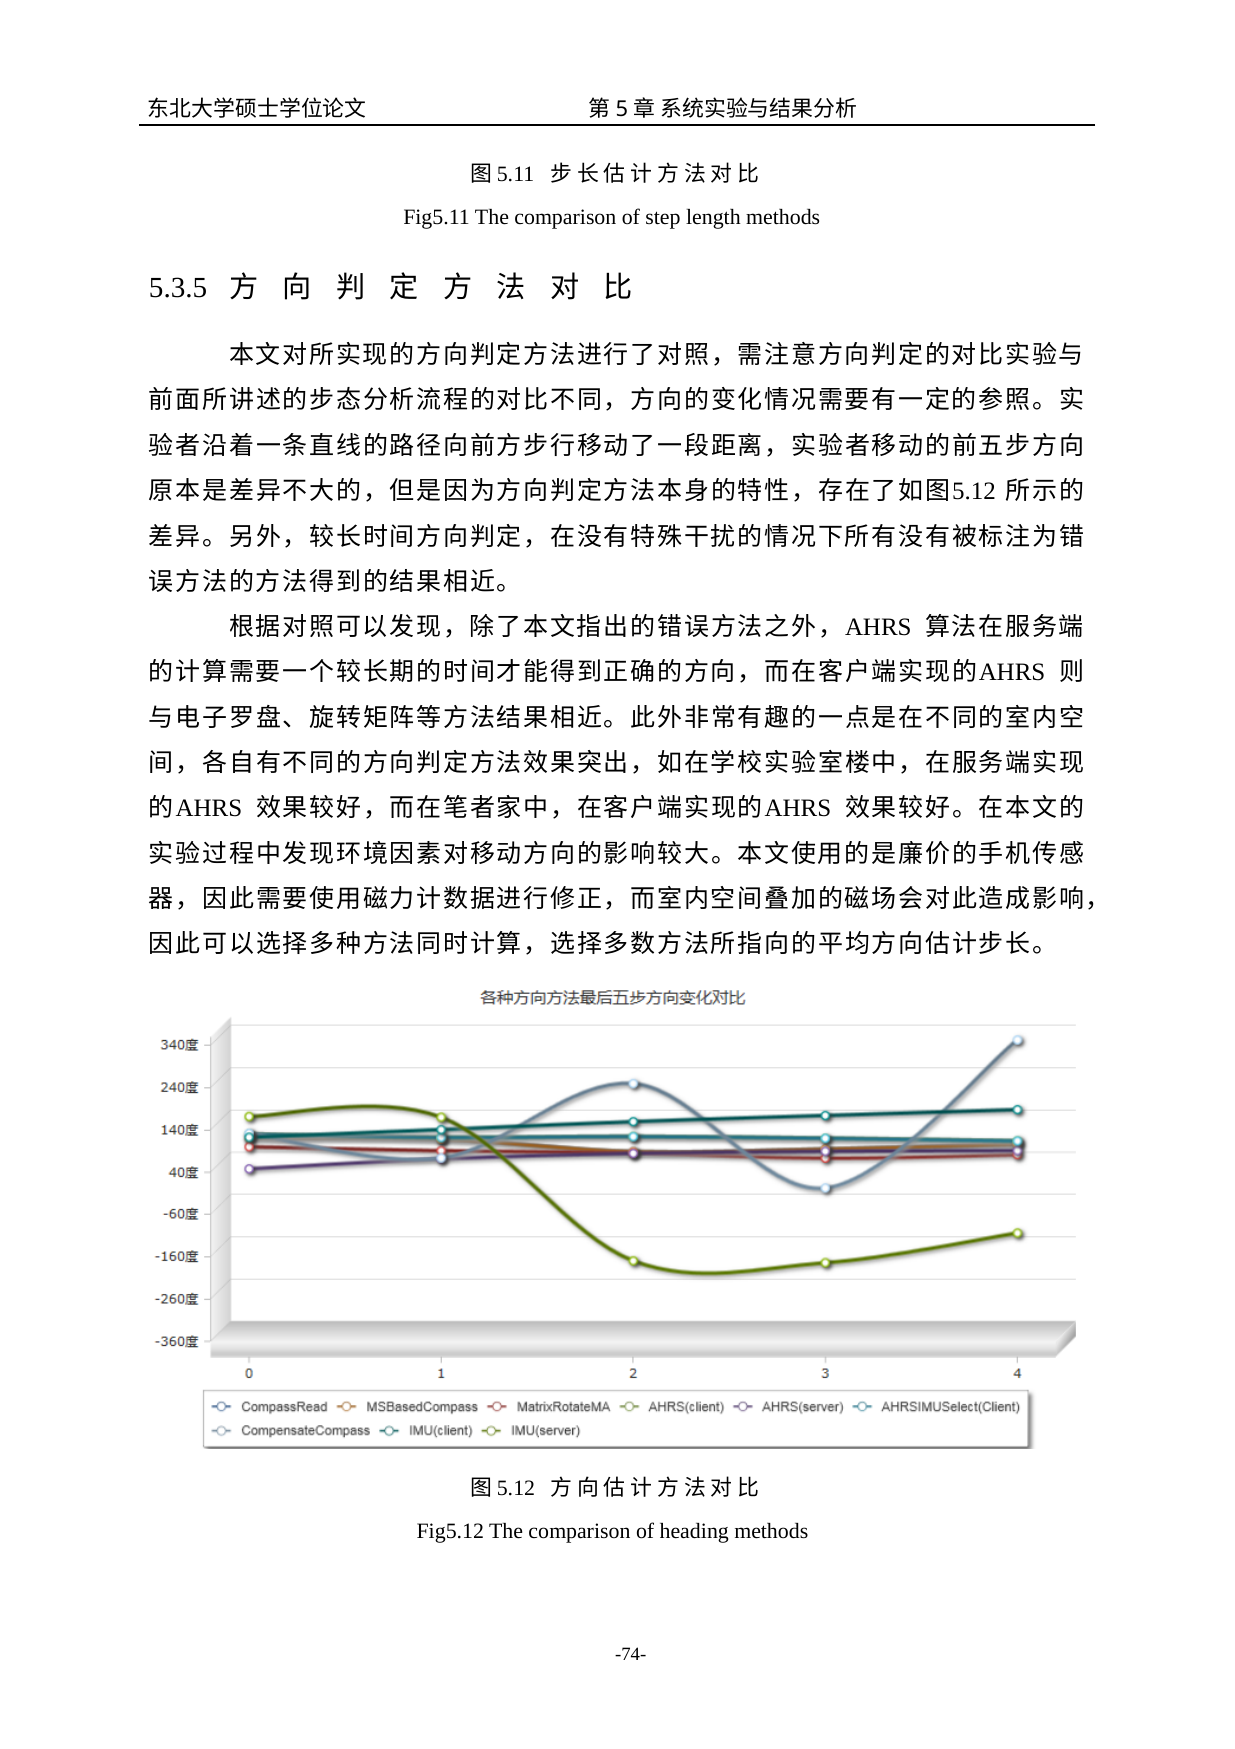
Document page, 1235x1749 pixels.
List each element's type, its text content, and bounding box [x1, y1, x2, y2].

text Fig5.11 The comparison of step length methods [149, 194, 1086, 240]
text 根据对照可以发现，除了本文指出的错误方法之外，AHRS算法在服务端的计算需要一个较长期的时间才能得到正确的方向，而在客户端实现的AHRS则与电子罗盘、旋转矩阵等方法结果相近。此外非常有趣的一点是在不同的室内空间，各自有不同的方向判定方法效果突出，如在学校实验室楼中，在服务端实现的AHRS效果较好，而在笔者家中，在客户端实现的AHRS效果较好。在本文的实验过程中发现环境因素对移动方向的影响较大。本文使用的是廉价的手机传感器，因此需要使用磁力计数据进行修正，而室内空间叠加的磁场会对此造成影响，因此可以选择多种方法同时计算，选择多数方法所指向的平均方向估计步长。 [149, 602, 1086, 964]
text 图5.11 步长估计方法对比 [149, 149, 1086, 194]
picture [151, 988, 1089, 1449]
text Fig5.12 The comparison of heading methods [149, 1508, 1086, 1554]
text 本文对所实现的方向判定方法进行了对照，需注意方向判定的对比实验与前面所讲述的步态分析流程的对比不同，方向的变化情况需要有一定的参照。实验者沿着一条直线的路径向前方步行移动了一段距离，实验者移动的前五步方向原本是差异不大的，但是因为方向判定方法本身的特性，存在了如图5.12所示的差异。另外，较长时间方向判定，在没有特殊干扰的情况下所有没有被标注为错误方法的方法得到的结果相近。 [149, 330, 1086, 602]
subtitle 方向判定方法对比 [143, 262, 1086, 308]
